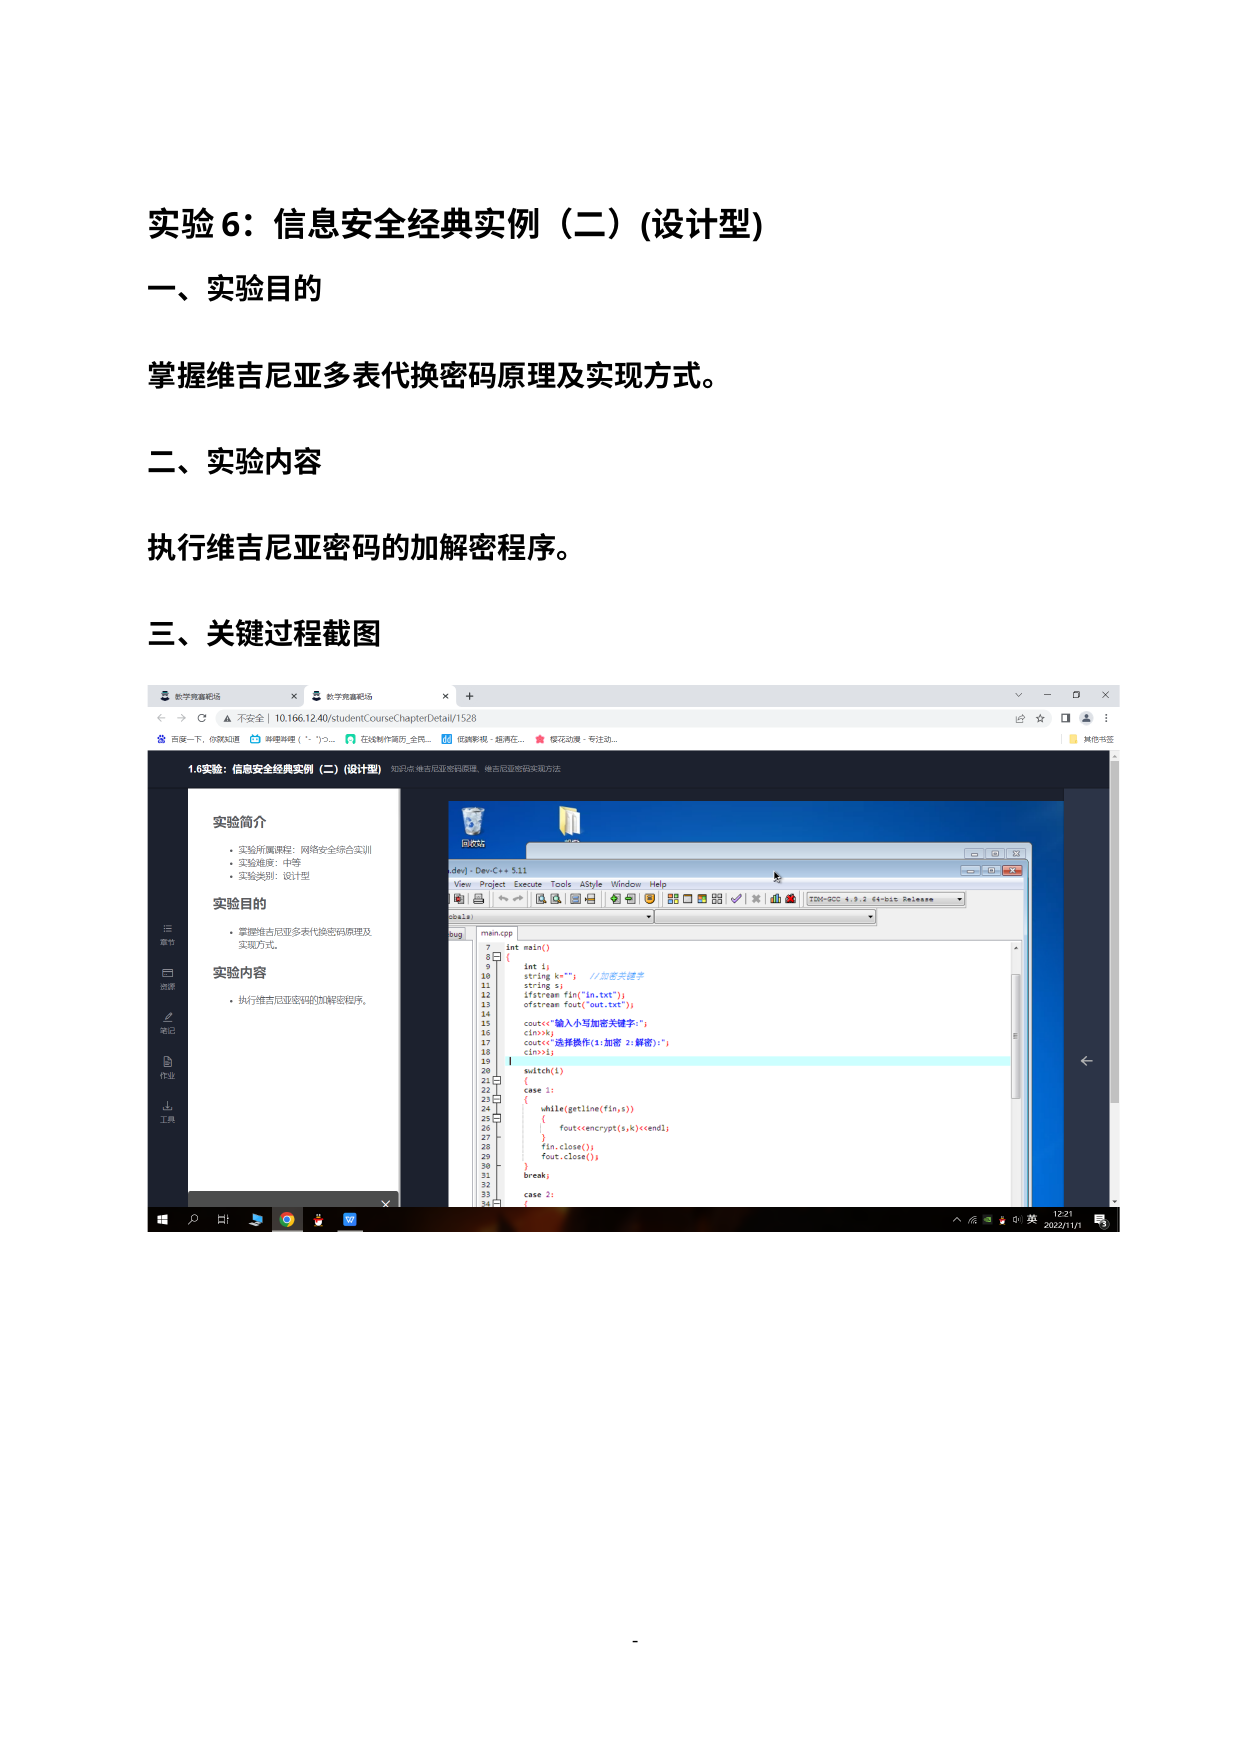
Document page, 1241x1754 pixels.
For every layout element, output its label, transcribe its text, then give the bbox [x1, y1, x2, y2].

picture [147, 685, 1120, 1232]
text 掌握维吉尼亚多表代换密码原理及实现方式。 [148, 341, 1122, 406]
text 一、实验目的 [148, 254, 1122, 319]
text 三、关键过程截图 [148, 599, 1122, 664]
text 二、实验内容 [148, 427, 1122, 492]
text 执行维吉尼亚密码的加解密程序。 [148, 513, 1122, 578]
text 实验6：信息安全经典实例（二）(设计型) [148, 189, 1122, 254]
